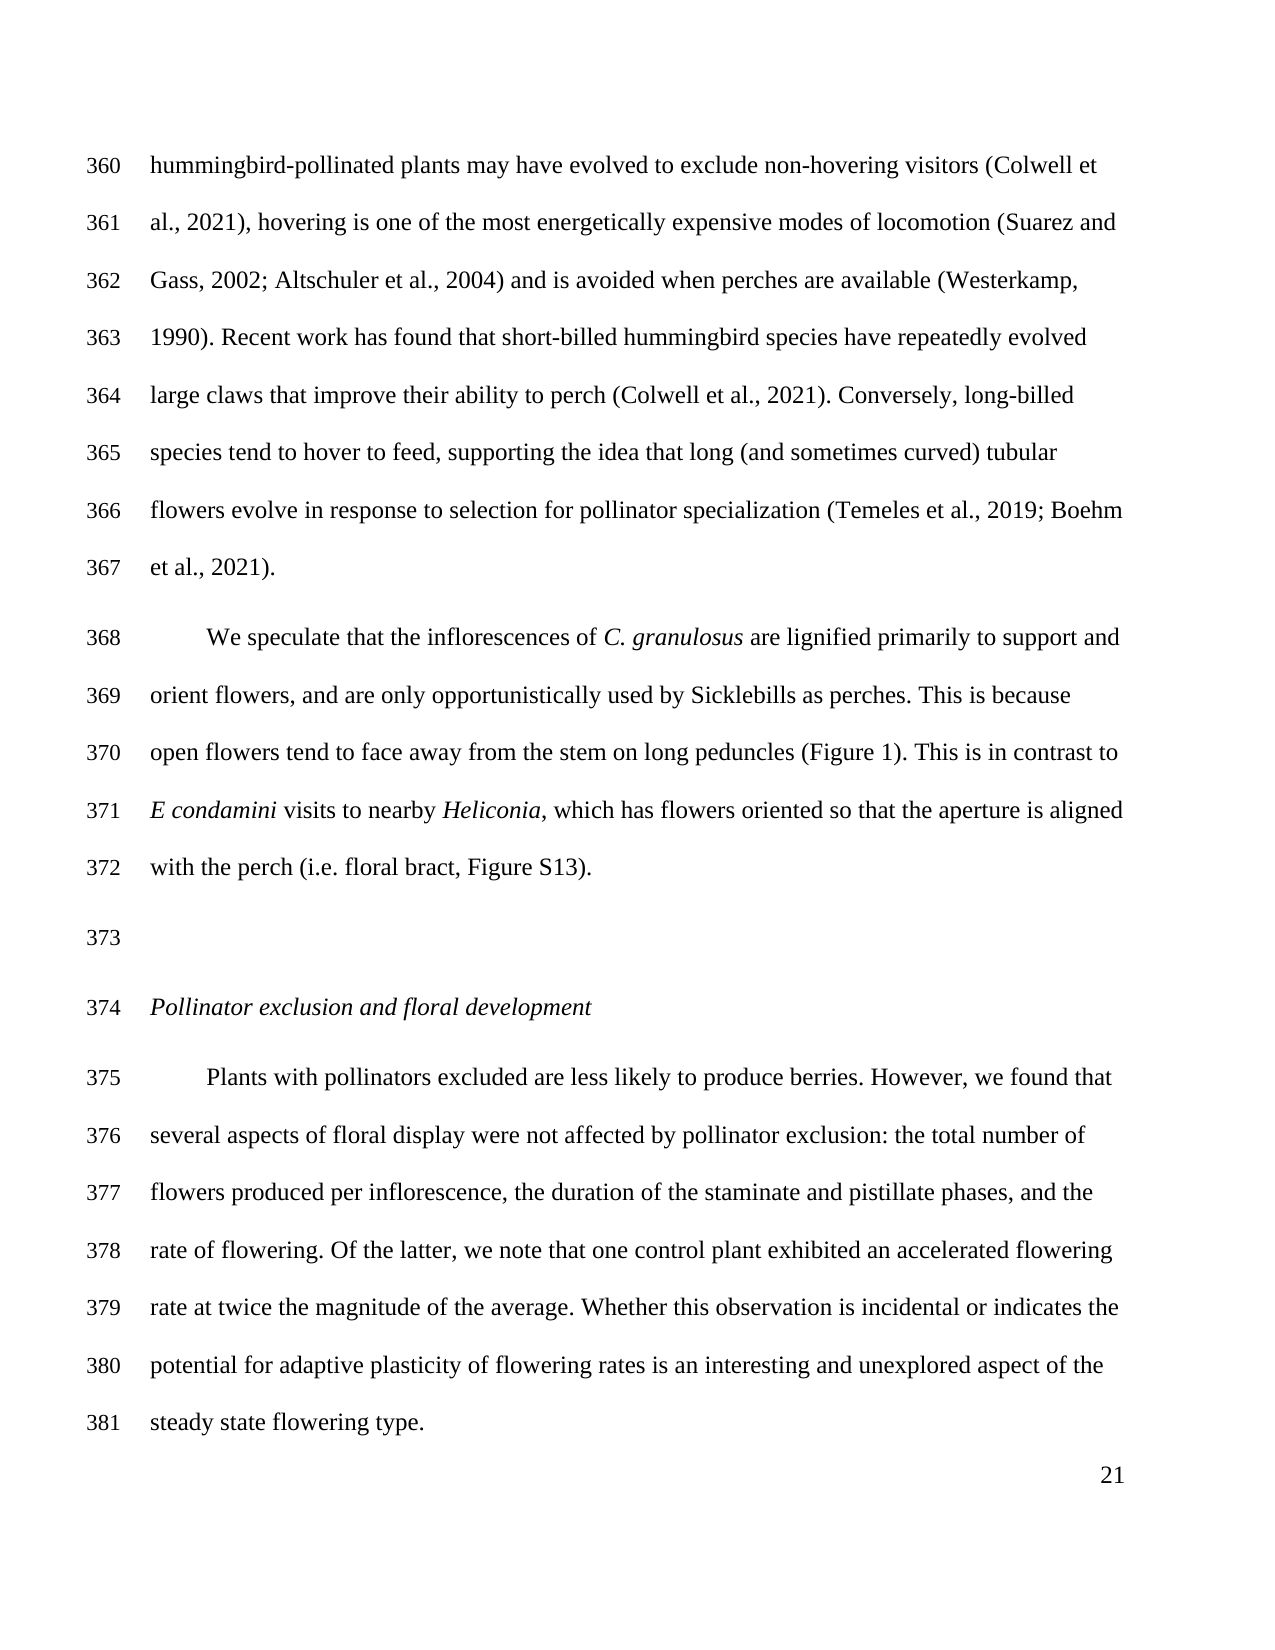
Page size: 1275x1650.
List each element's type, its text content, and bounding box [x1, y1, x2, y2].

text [150, 150, 1125, 581]
text Pollinator exclusion and floral development [150, 992, 1125, 1021]
text We speculate that the inflorescences of C. granulosus are lignified primarily to support and orient flowers, and are only opportunistically used by Sicklebills as perches. This is because open flowers tend to face away from the stem on long peduncles (Figure 1). This is in contrast to E condamini visits to nearby Heliconia, which has flowers oriented so that the aperture is aligned with the perch (i.e. floral bract, Figure S13). [150, 622, 1125, 881]
text Plants with pollinators excluded are less likely to produce berries. However, we found that several aspects of floral display were not affected by pollinator exclusion: the total number of flowers produced per inflorescence, the duration of the staminate and pistillate phases, and the rate of flowering. Of the latter, we note that one control plant exhibited an accelerated flowering rate at twice the magnitude of the average. Whether this observation is incidental or indicates the potential for adaptive plasticity of flowering rates is an interesting and unexplored aspect of the steady state flowering type. [150, 1062, 1125, 1436]
